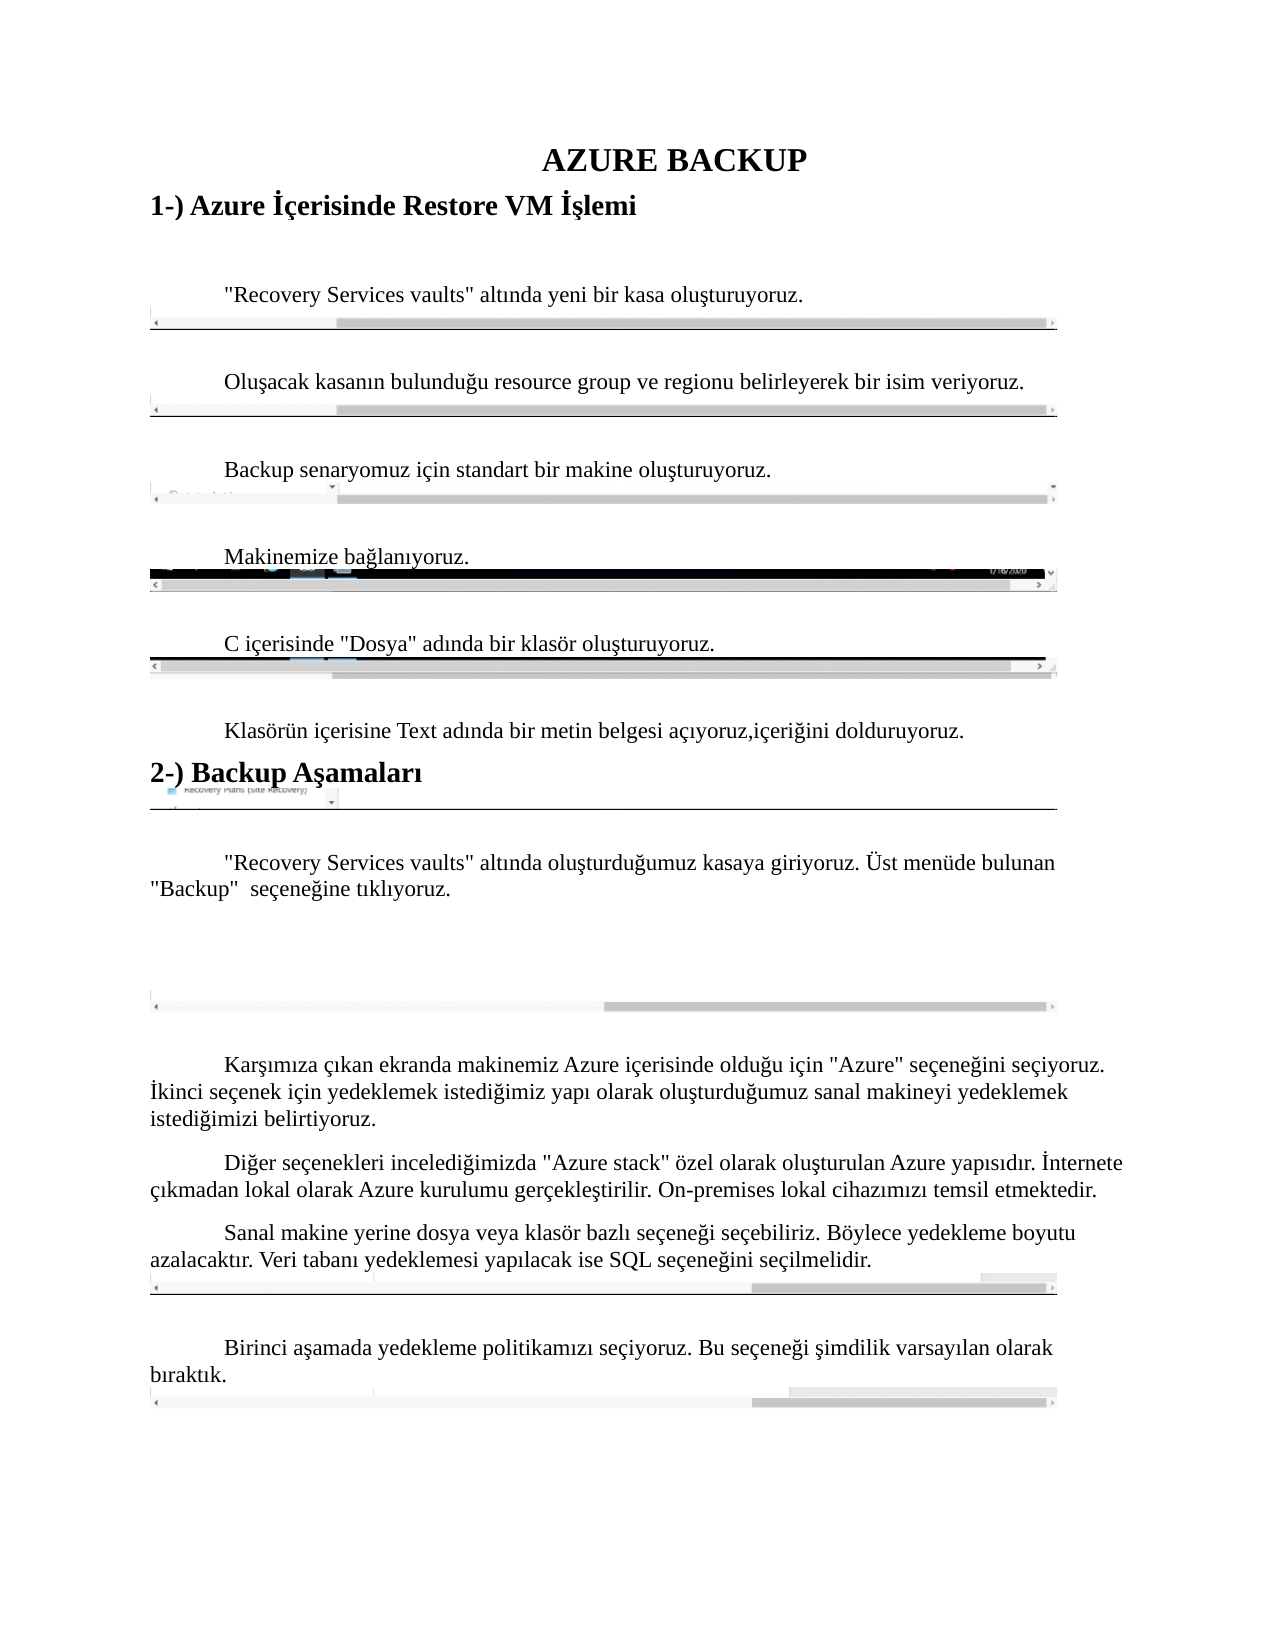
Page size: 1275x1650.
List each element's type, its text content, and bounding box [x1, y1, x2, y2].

text AZURE BACKUP [150, 150, 1125, 177]
text Backup senaryomuz için standart bir makine oluşturuyoruz. [150, 456, 1125, 482]
text 2-) Backup Aşamaları [150, 761, 1125, 788]
text Karşımıza çıkan ekranda makinemiz Azure içerisinde olduğu için "Azure" seçeneğini seçiyoruz. İkinci seçenek için yedeklemek istediğimiz yapı olarak oluşturduğumuz sanal makineyi yedeklemek istediğimizi belirtiyoruz. [150, 1051, 1125, 1132]
text "Recovery Services vaults" altında yeni bir kasa oluşturuyoruz. [150, 281, 1125, 308]
text Oluşacak kasanın bulunduğu resource group ve regionu belirleyerek bir isim veriyoruz. [150, 368, 1125, 395]
text Sanal makine yerine dosya veya klasör bazlı seçeneği seçebiliriz. Böylece yedekleme boyutu azalacaktır. Veri tabanı yedeklemesi yapılacak ise SQL seçeneğini seçilmelidir. [150, 1219, 1125, 1273]
text Makinemize bağlanıyoruz. [150, 543, 1125, 570]
text Klasörün içerisine Text adında bir metin belgesi açıyoruz,içeriğini dolduruyoruz. [150, 717, 1125, 744]
text Diğer seçenekleri incelediğimizda "Azure stack" özel olarak oluşturulan Azure yapısıdır. İnternete çıkmadan lokal olarak Azure kurulumu gerçekleştirilir. On-premises lokal cihazımızı temsil etmektedir. [150, 1148, 1125, 1202]
text C içerisinde "Dosya" adında bir klasör oluşturuyoruz. [150, 630, 1125, 657]
text "Recovery Services vaults" altında oluşturduğumuz kasaya giriyoruz. Üst menüde bulunan "Backup" seçeneğine tıklıyoruz. [150, 848, 1125, 902]
text Birinci aşamada yedekleme politikamızı seçiyoruz. Bu seçeneği şimdilik varsayılan olarak bıraktık. [150, 1333, 1125, 1387]
text 1-) Azure İçerisinde Restore VM İşlemi [150, 194, 1125, 221]
